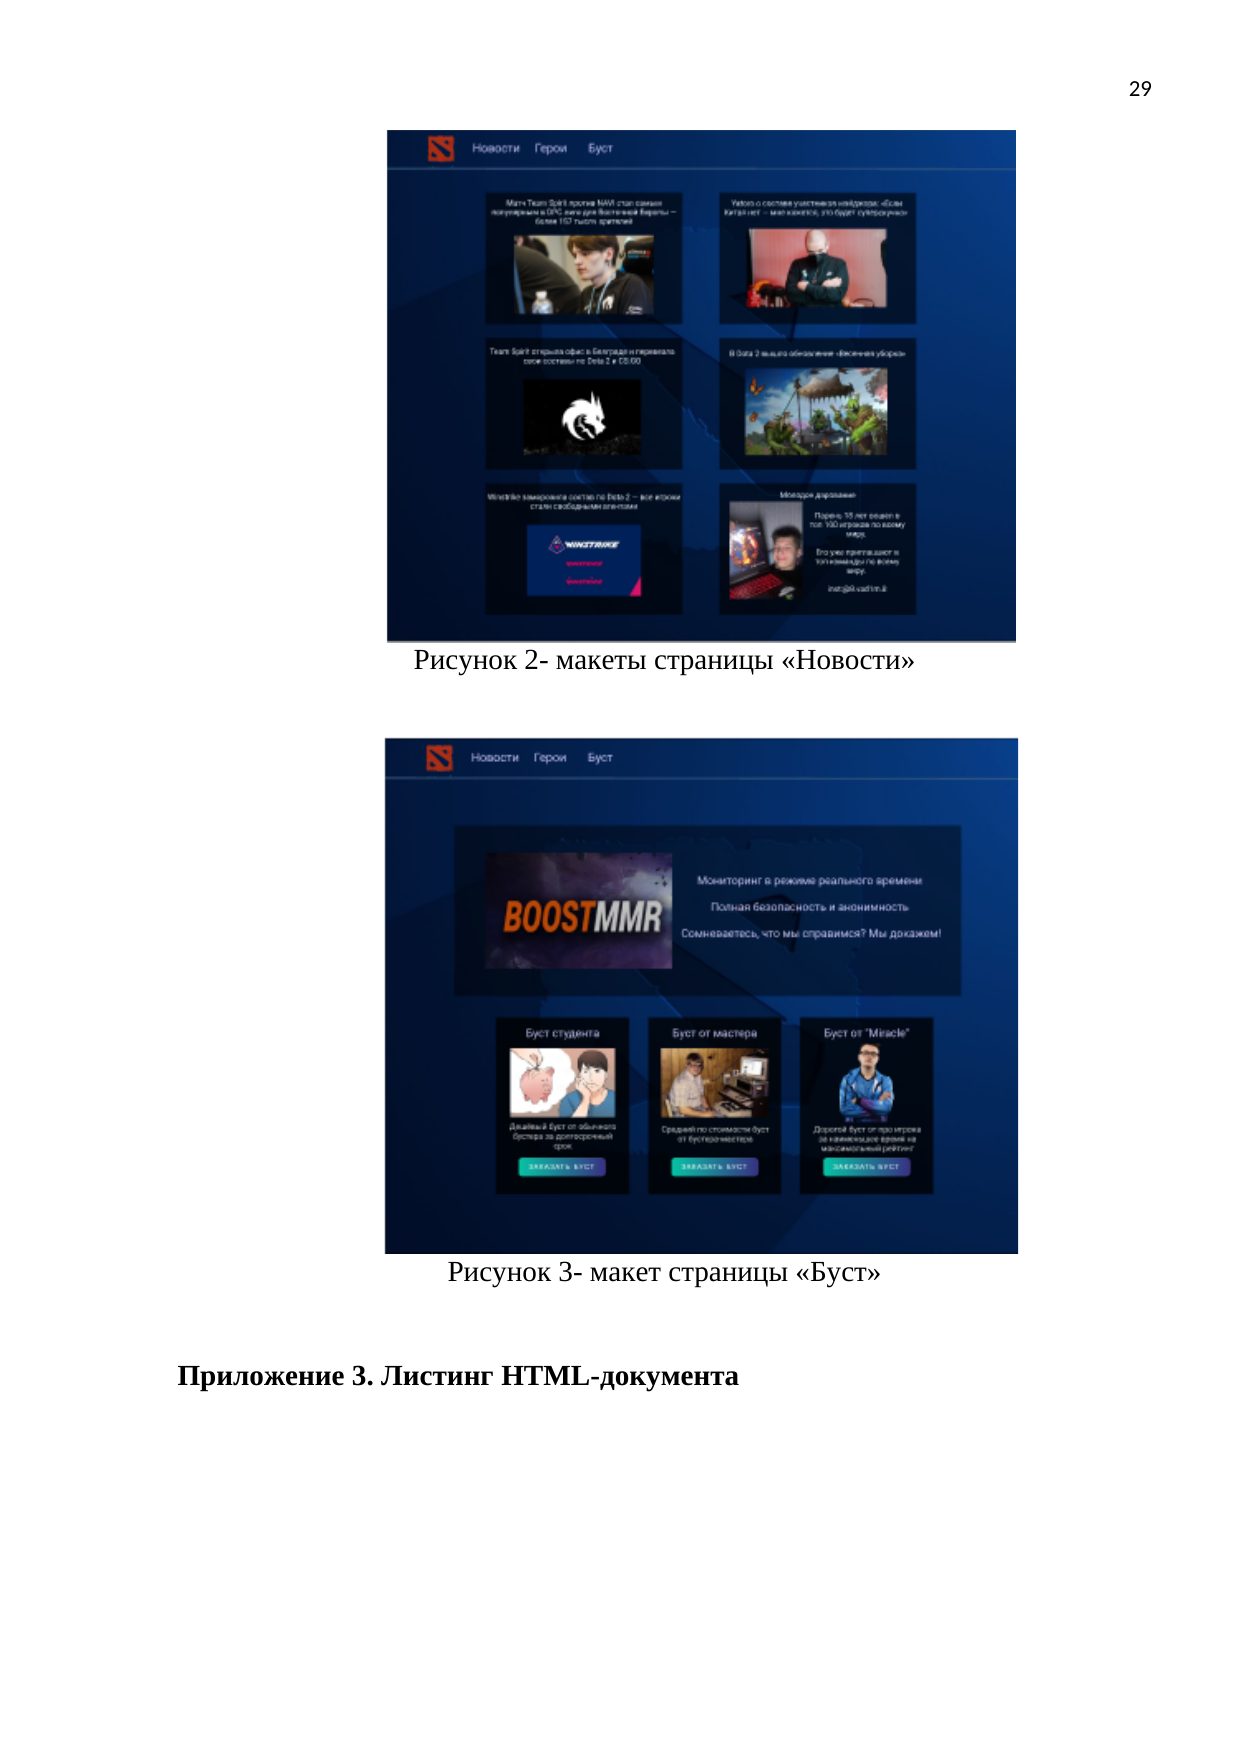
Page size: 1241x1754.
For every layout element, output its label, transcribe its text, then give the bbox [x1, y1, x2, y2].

text Рисунок 2- макеты страницы «Новости» [177, 642, 1152, 676]
subtitle Приложение 3. Листинг HTML-документа [177, 1358, 1152, 1392]
text Рисунок 3- макет страницы «Буст» [177, 1254, 1152, 1287]
picture [386, 130, 1016, 643]
picture [384, 737, 1019, 1254]
